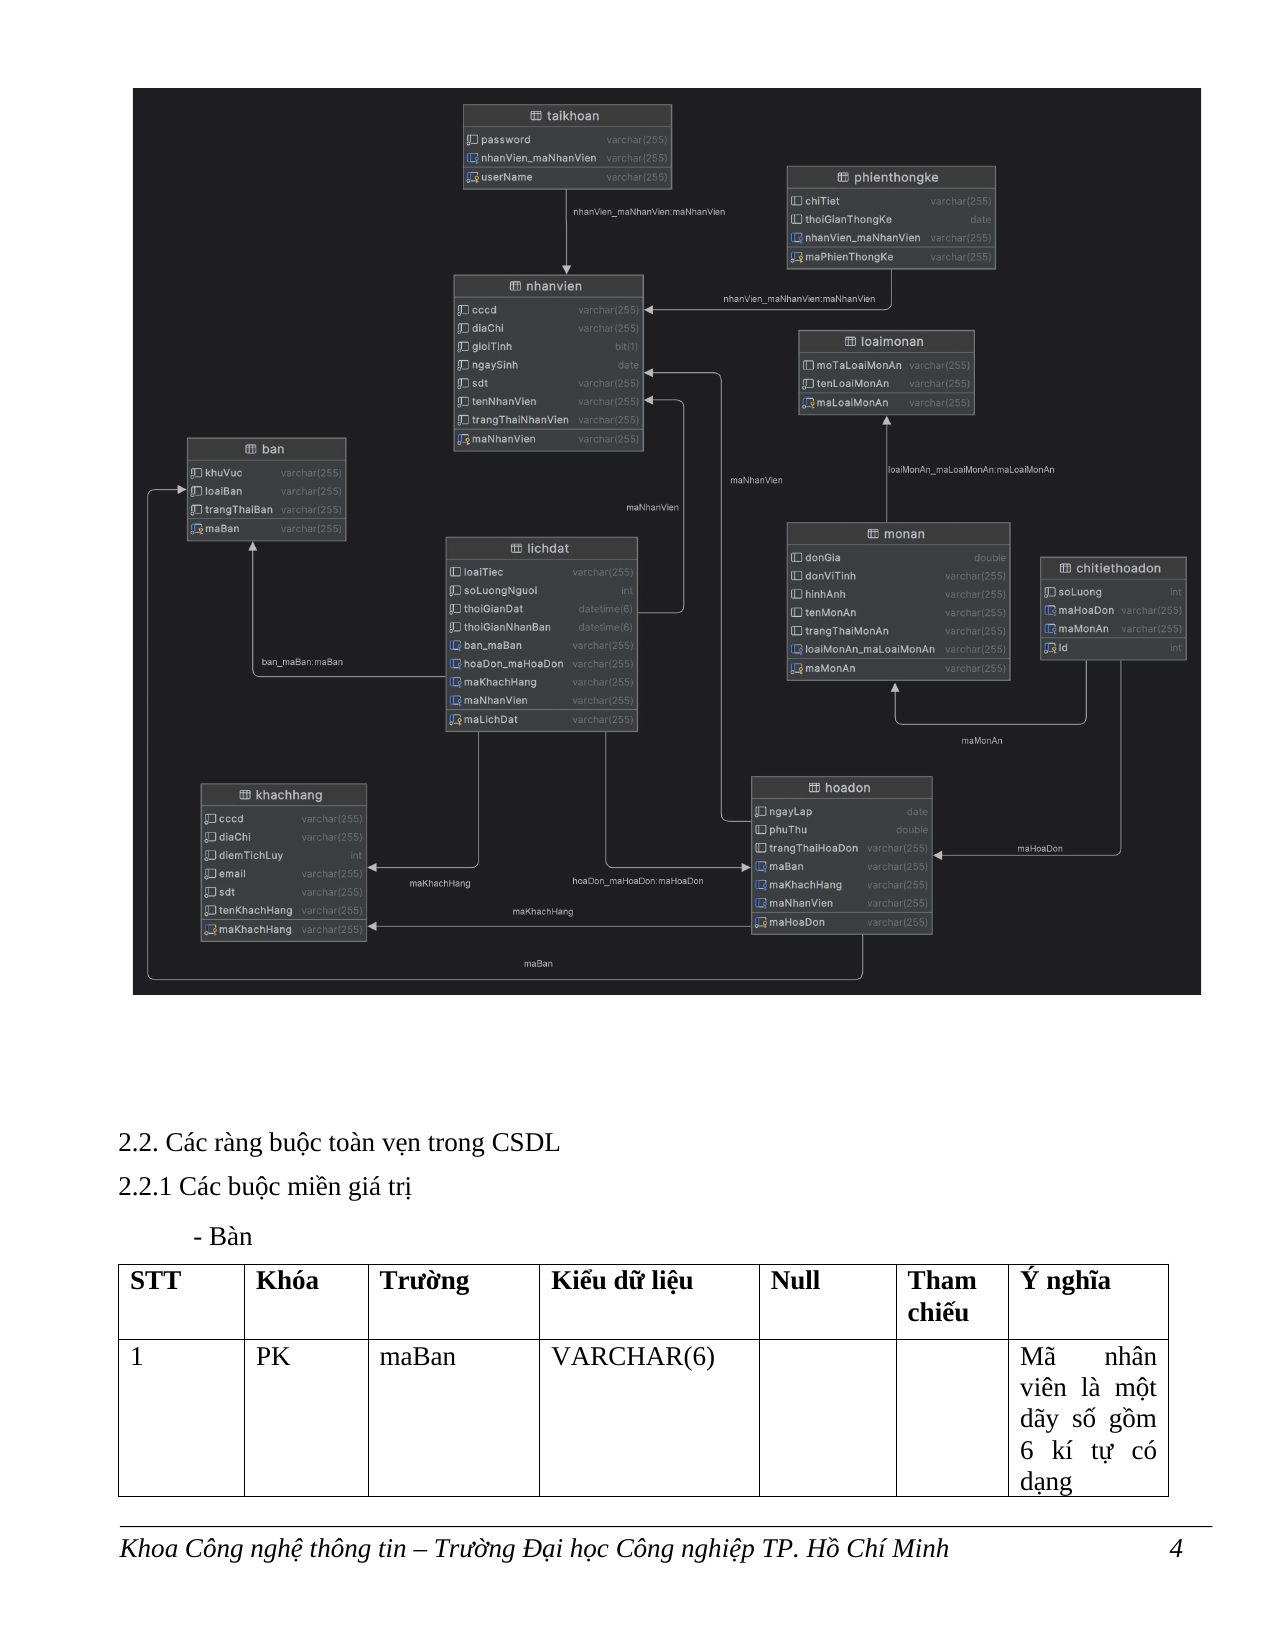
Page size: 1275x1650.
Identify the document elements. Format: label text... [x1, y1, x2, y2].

table_cell [897, 1340, 1008, 1496]
table_header Tham chiếu [897, 1265, 1008, 1339]
table_cell 1 [119, 1340, 244, 1496]
table_cell maBan [369, 1340, 539, 1496]
text - Bàn [118, 1220, 1186, 1251]
table_cell VARCHAR(6) [540, 1340, 759, 1496]
table_header Ý nghĩa [1009, 1265, 1168, 1339]
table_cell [1009, 1340, 1168, 1496]
table_header Null [760, 1265, 896, 1339]
text 2.2. Các ràng buộc toàn vẹn trong CSDL [118, 1126, 1186, 1157]
text 2.2.1 Các buộc miền giá trị [118, 1169, 1186, 1201]
table_cell [760, 1340, 896, 1496]
table_header STT [119, 1265, 244, 1339]
picture [132, 88, 1202, 995]
table_cell PK [245, 1340, 368, 1496]
table_header Kiểu dữ liệu [540, 1265, 759, 1339]
table_header Khóa [245, 1265, 368, 1339]
table_header Trường [369, 1265, 539, 1339]
